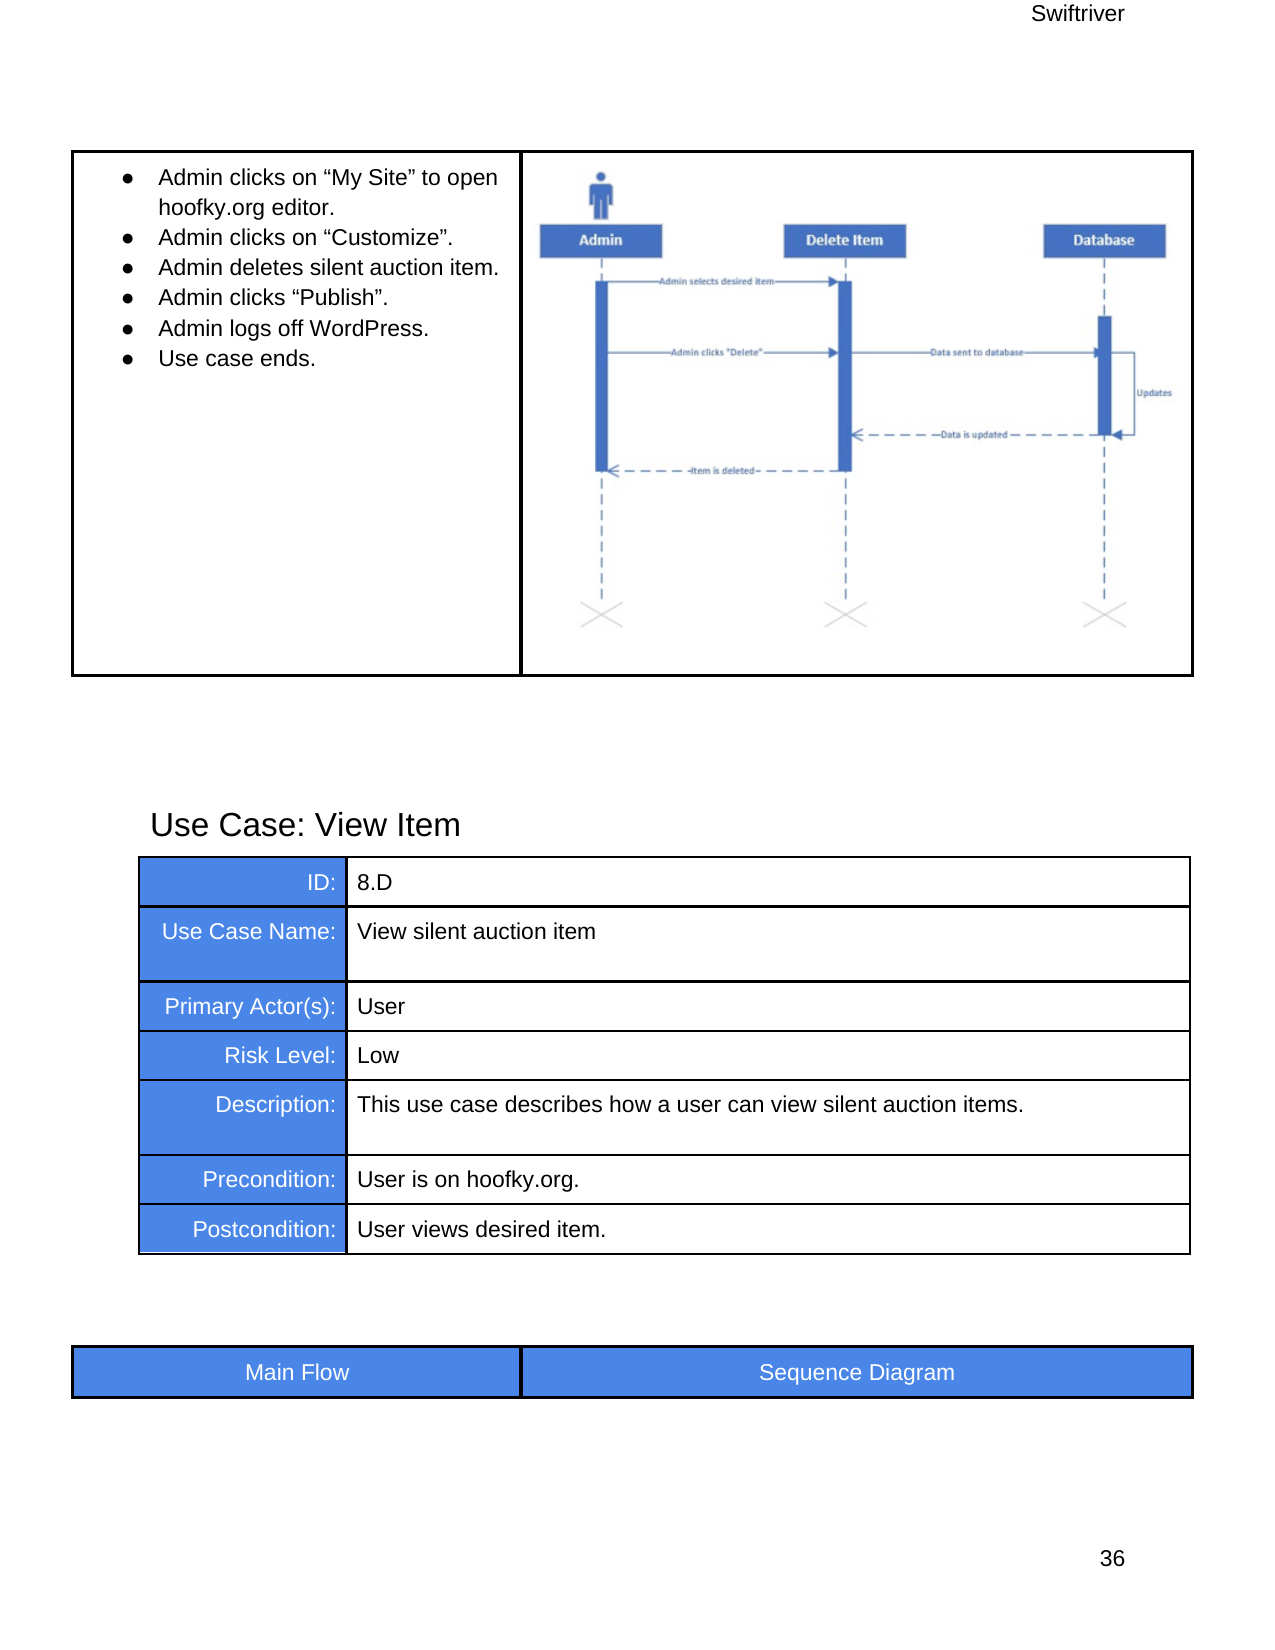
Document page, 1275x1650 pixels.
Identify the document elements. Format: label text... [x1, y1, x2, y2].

subtitle Use Case: View Item [150, 805, 1125, 844]
table_cell Description: [140, 1081, 345, 1154]
table_cell This use case describes how a user can view silent auction items. [348, 1081, 1189, 1154]
table_cell Primary Actor(s): [140, 983, 345, 1030]
table_header Main Flow [74, 1348, 519, 1396]
table_header ID: [140, 858, 345, 905]
table_cell View silent auction item [348, 908, 1189, 980]
table_cell User is on hoofky.org. [348, 1156, 1189, 1203]
table_cell [523, 153, 1191, 674]
table_header 8.D [348, 858, 1189, 905]
table_cell Postcondition: [140, 1205, 345, 1252]
table_cell Precondition: [140, 1156, 345, 1203]
table_header Sequence Diagram [523, 1348, 1191, 1396]
picture [532, 163, 1182, 664]
table_cell User views desired item. [348, 1205, 1189, 1252]
table_cell Admin clicks on “My Site” to open hoofky.org editor. Admin clicks on “Customize”. Admin deletes silent auction item. Admin clicks “Publish”. Admin logs off WordPress. Use case ends. [74, 153, 519, 674]
table_cell Use Case Name: [140, 908, 345, 980]
table_cell User [348, 983, 1189, 1030]
table_cell Low [348, 1032, 1189, 1079]
table_cell Risk Level: [140, 1032, 345, 1079]
